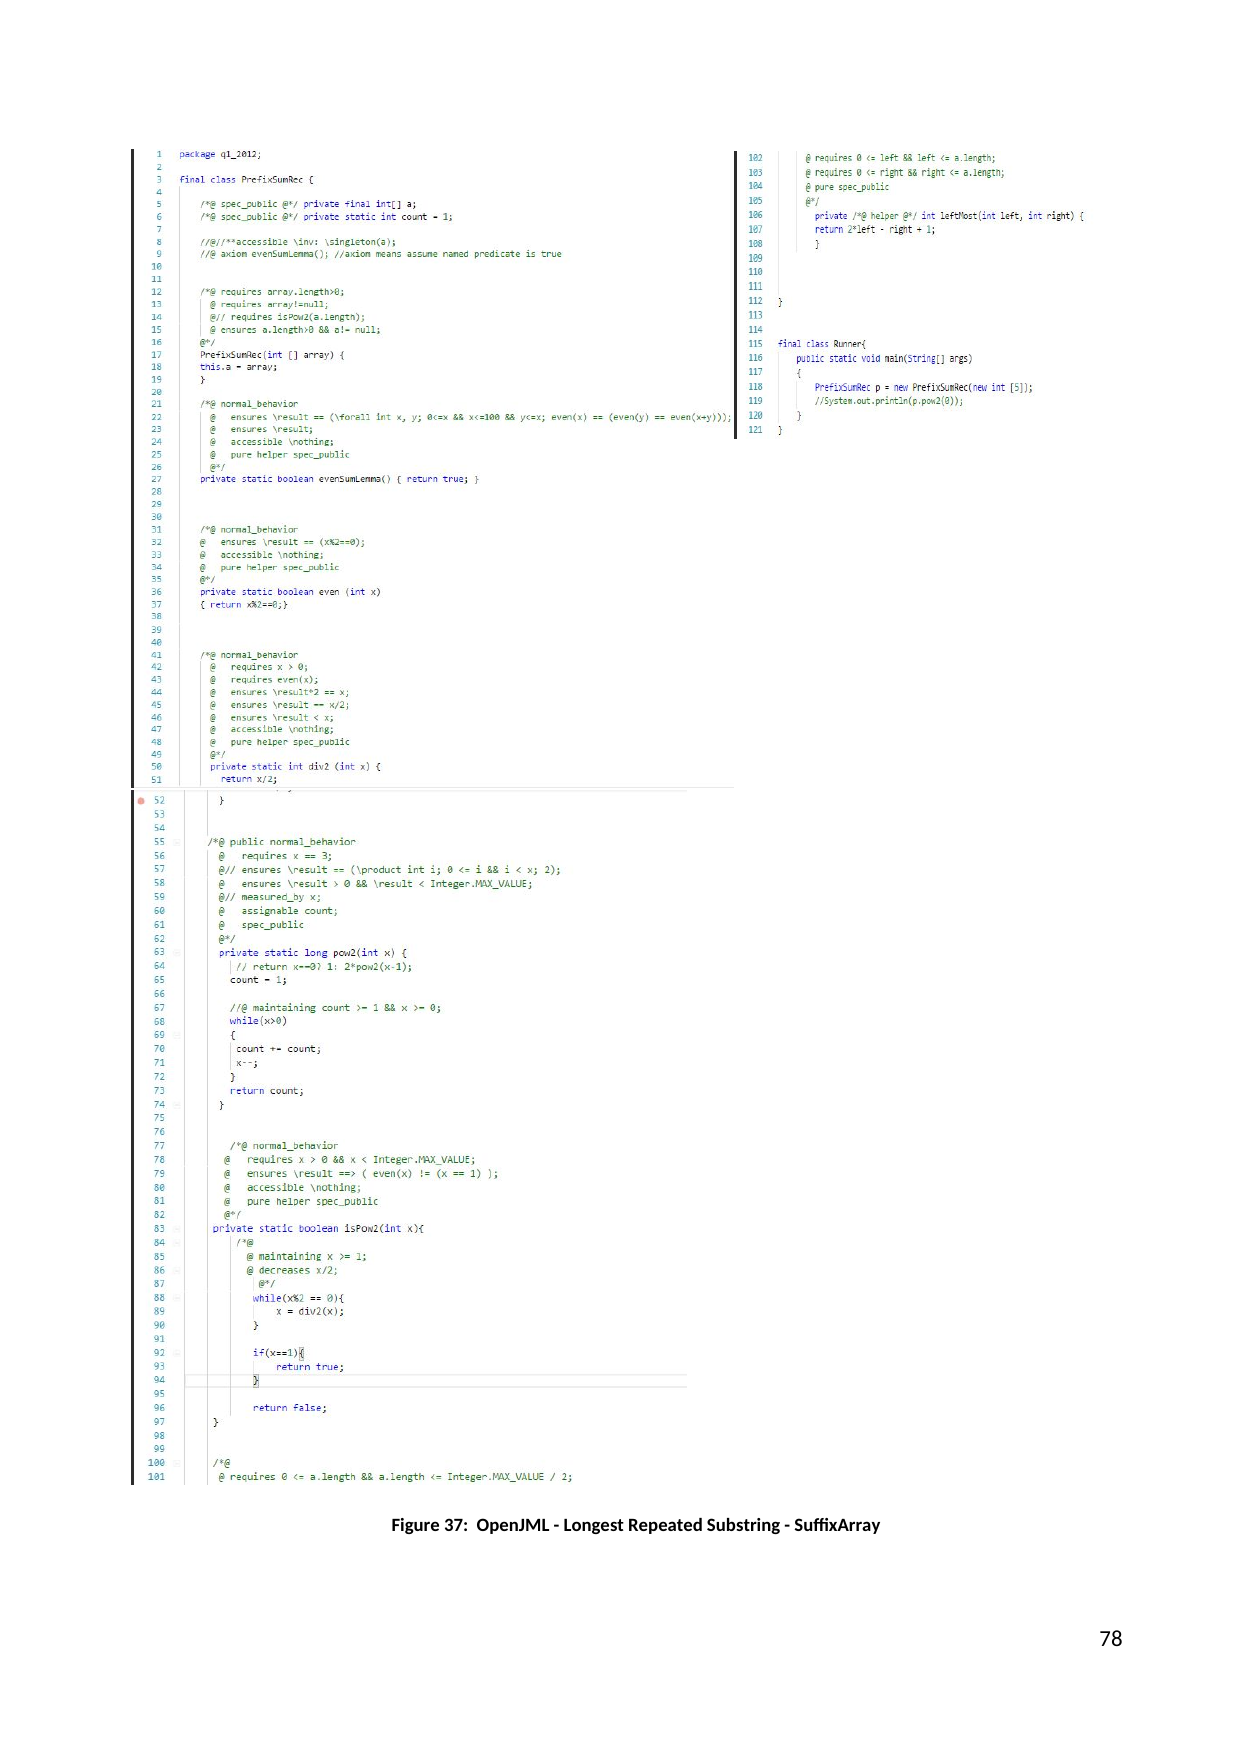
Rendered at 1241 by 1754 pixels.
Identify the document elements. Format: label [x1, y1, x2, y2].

picture [131, 149, 1102, 788]
picture [131, 790, 687, 1485]
